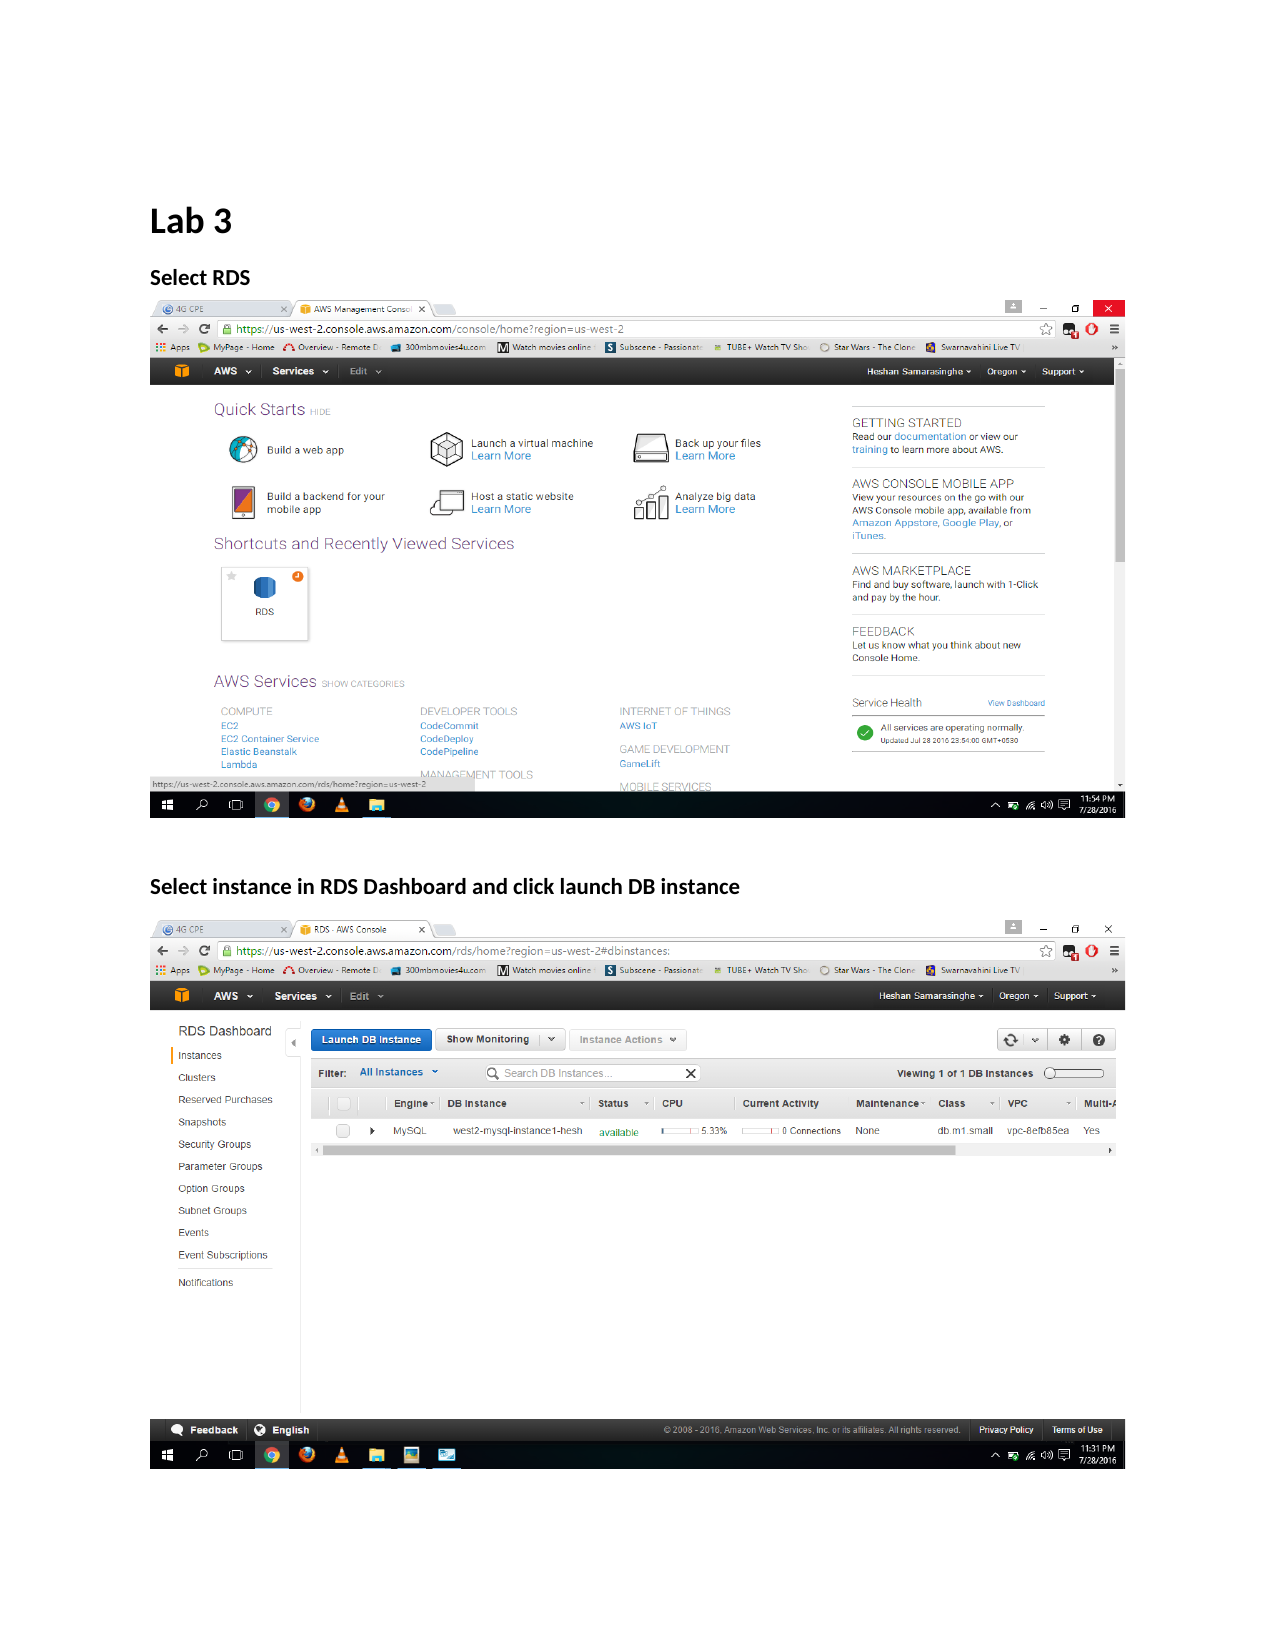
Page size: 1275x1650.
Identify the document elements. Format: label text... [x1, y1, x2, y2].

text Select RDS [150, 263, 1125, 291]
text Lab 3 [150, 197, 1125, 243]
text Select instance in RDS Dashboard and click launch DB instance [150, 872, 1125, 900]
picture [150, 300, 1125, 818]
picture [150, 920, 1125, 1469]
